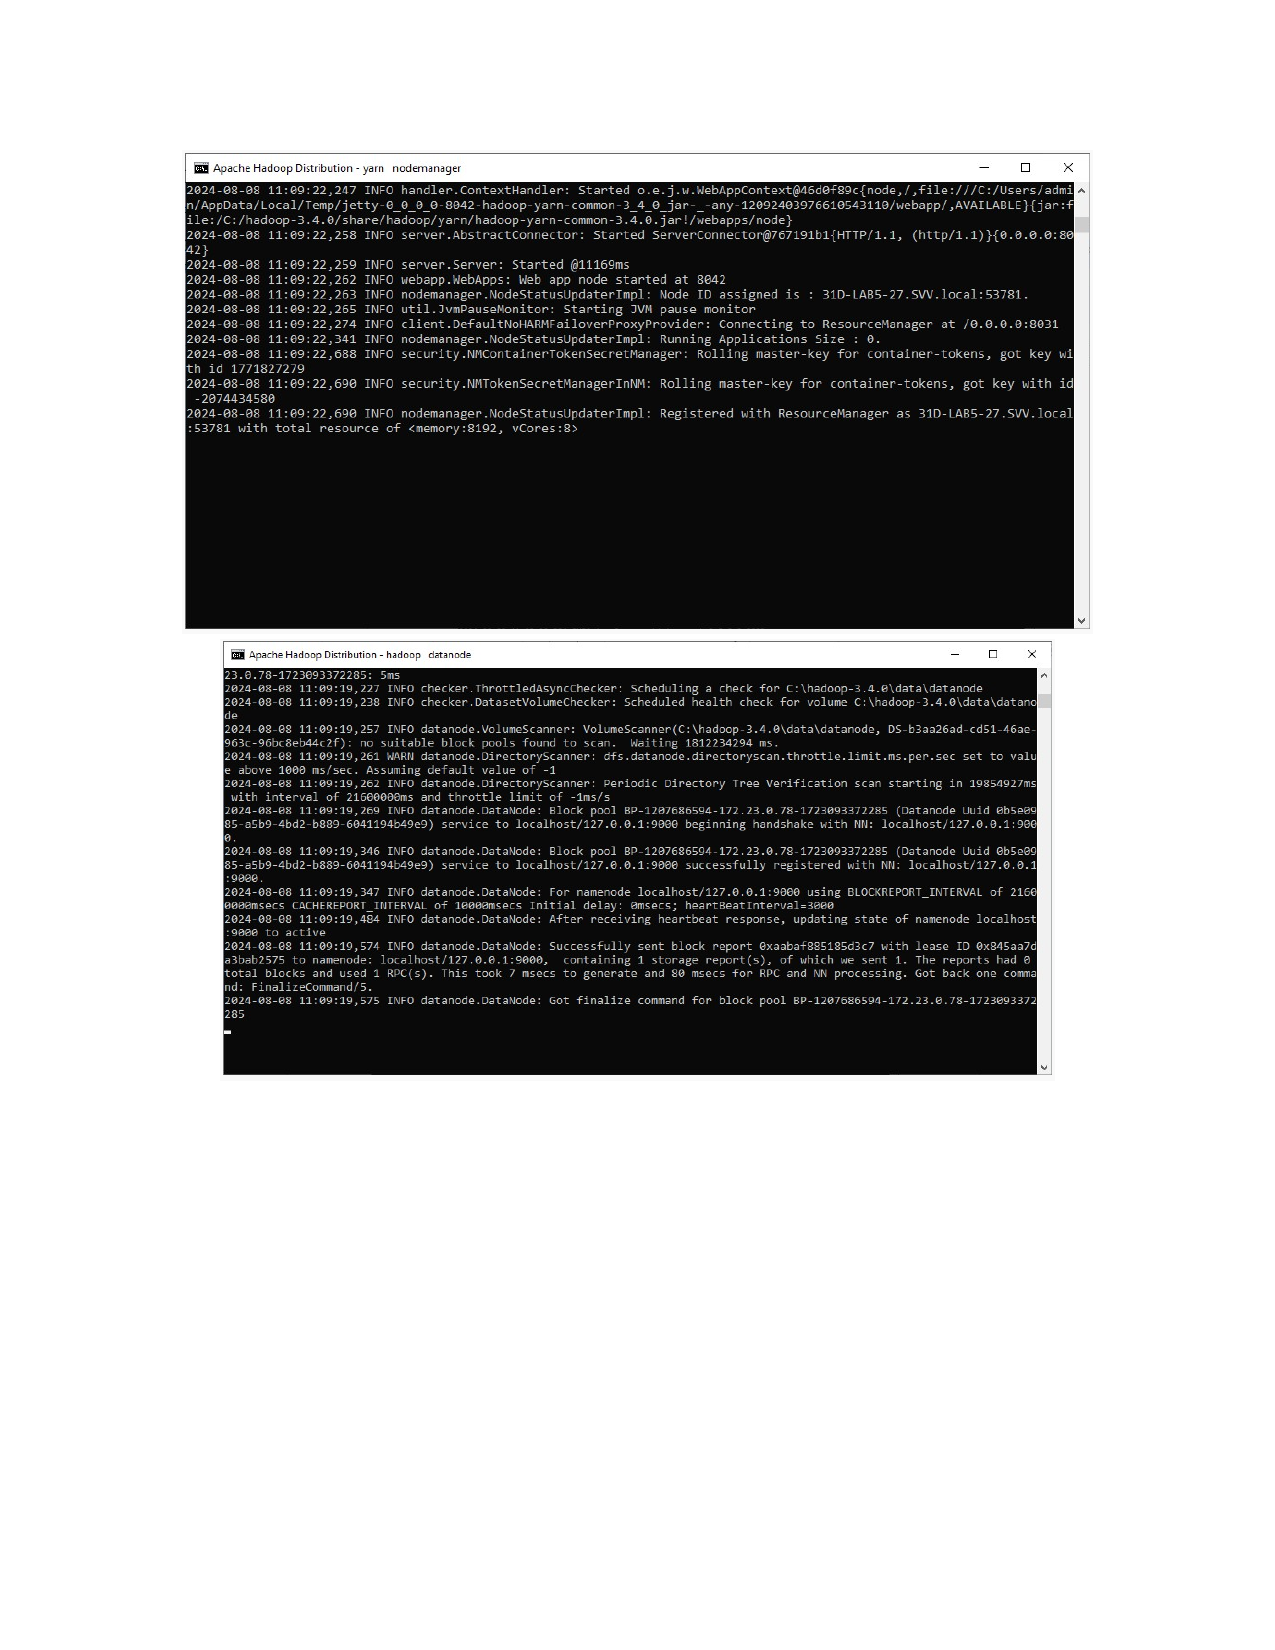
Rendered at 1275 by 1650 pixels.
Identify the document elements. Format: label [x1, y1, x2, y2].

picture [223, 641, 1052, 1075]
picture [185, 153, 1090, 629]
